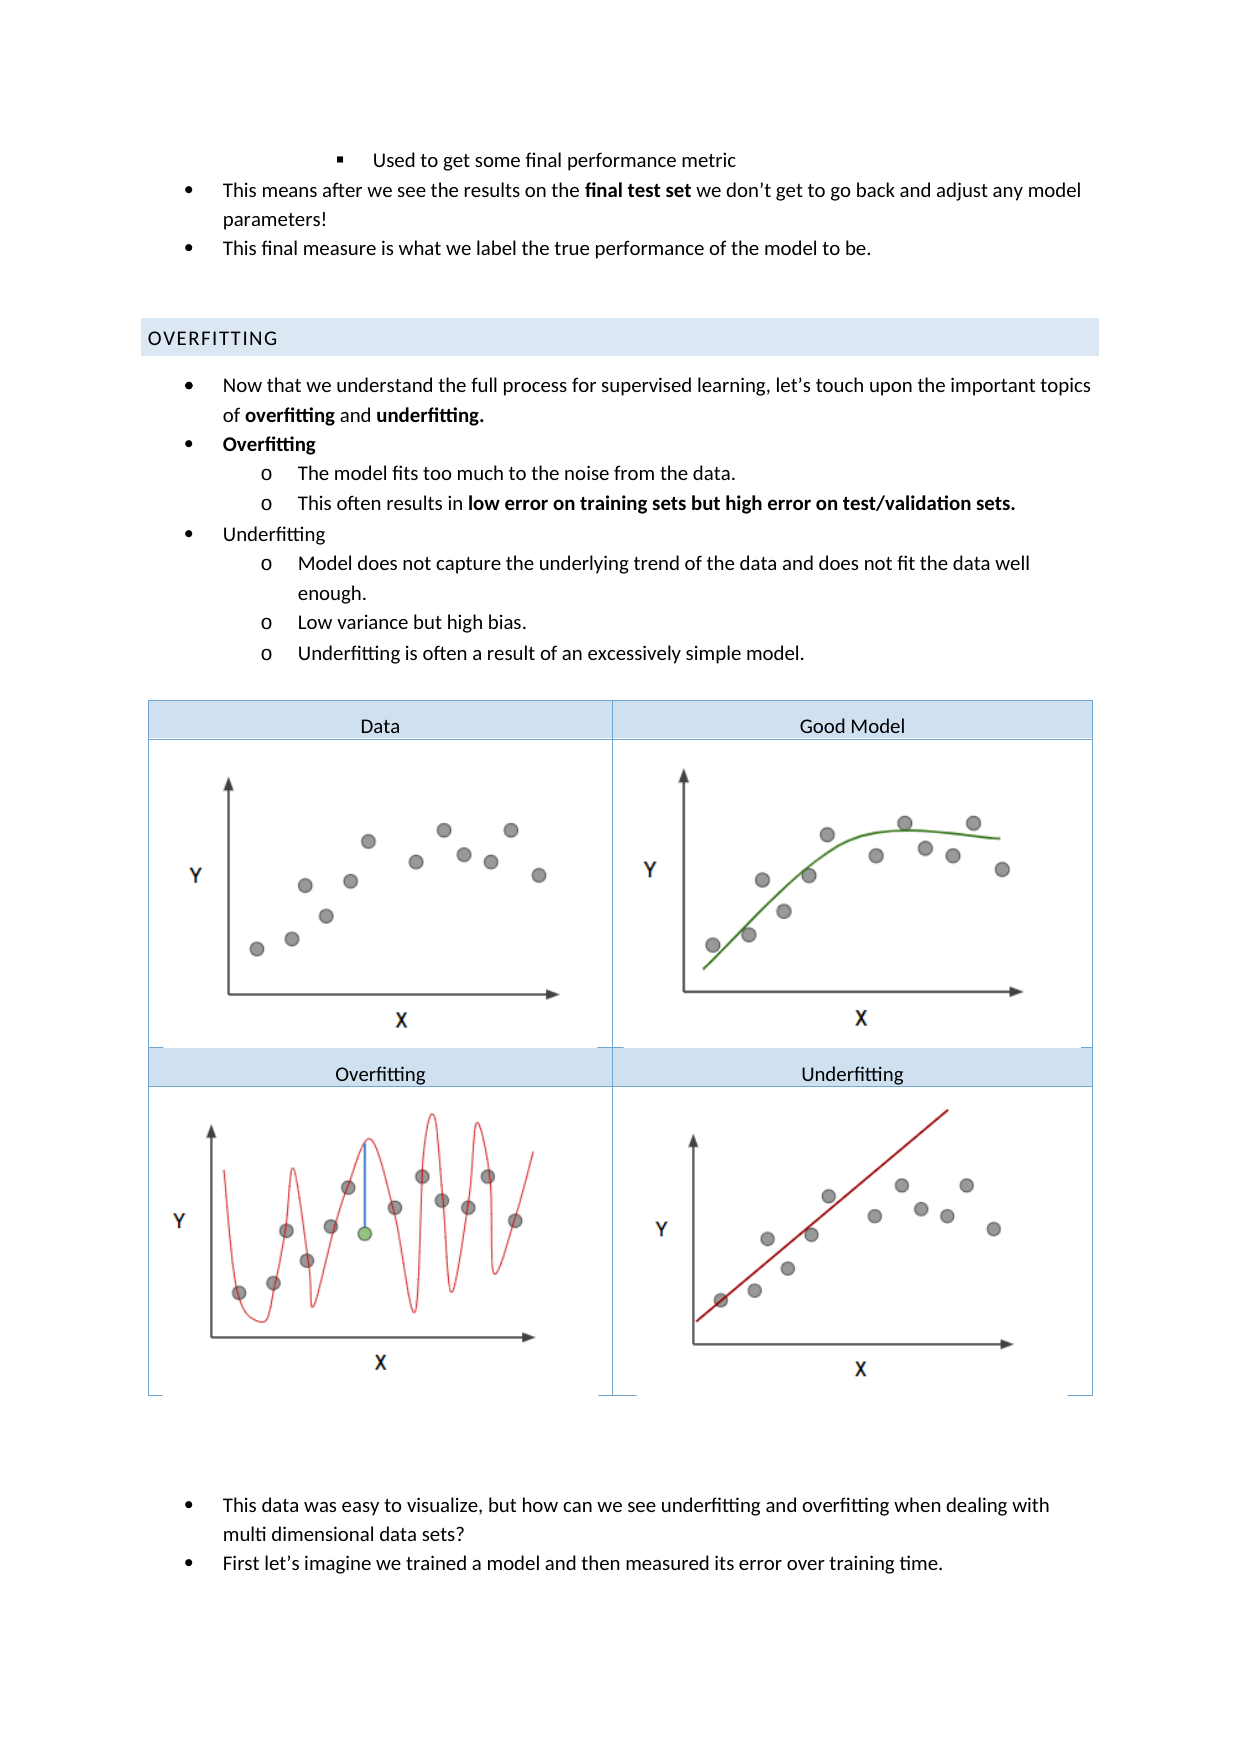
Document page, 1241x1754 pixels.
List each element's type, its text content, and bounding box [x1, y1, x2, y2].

list Overfitting [185, 431, 1093, 456]
table_cell [613, 1087, 1092, 1395]
table_cell Underfitting [613, 1048, 1092, 1086]
table_cell Overfitting [149, 1048, 612, 1086]
table_cell [149, 740, 612, 1047]
list This often results in low error on training sets but high error on test/validation sets. [260, 491, 1093, 517]
list Low variance but high bias. [260, 609, 1093, 636]
list This data was easy to visualize, but how can we see underfitting and overfitting when dealing with multi dimensional data sets? [185, 1492, 1093, 1547]
list The model fits too much to the noise from the data. [260, 460, 1093, 487]
list This means after we see the results on the final test set we don’t get to go back and adjust any model parameters! [185, 177, 1093, 231]
table_header Good Model [613, 701, 1092, 738]
subtitle Overfitting [148, 325, 1093, 350]
list Now that we understand the full process for supervised learning, let’s touch upon the important topics of overfitting and underfitting. [185, 373, 1093, 427]
table_cell [613, 740, 1092, 1047]
picture [162, 1099, 599, 1396]
list Underfitting [185, 521, 1093, 546]
table_cell [149, 1087, 612, 1395]
table_header Data [149, 701, 612, 738]
picture [623, 752, 1081, 1048]
picture [163, 752, 598, 1048]
picture [636, 1099, 1068, 1396]
list Underfitting is often a result of an excessively simple model. [260, 640, 1093, 666]
list This final measure is what we label the true performance of the model to be. [185, 235, 1093, 261]
list Model does not capture the underlying trend of the data and does not fit the data well enough. [260, 550, 1093, 606]
list First let’s imagine we trained a model and then measured its error over training time. [185, 1550, 1093, 1576]
list Used to get some final performance metric [335, 148, 1093, 173]
